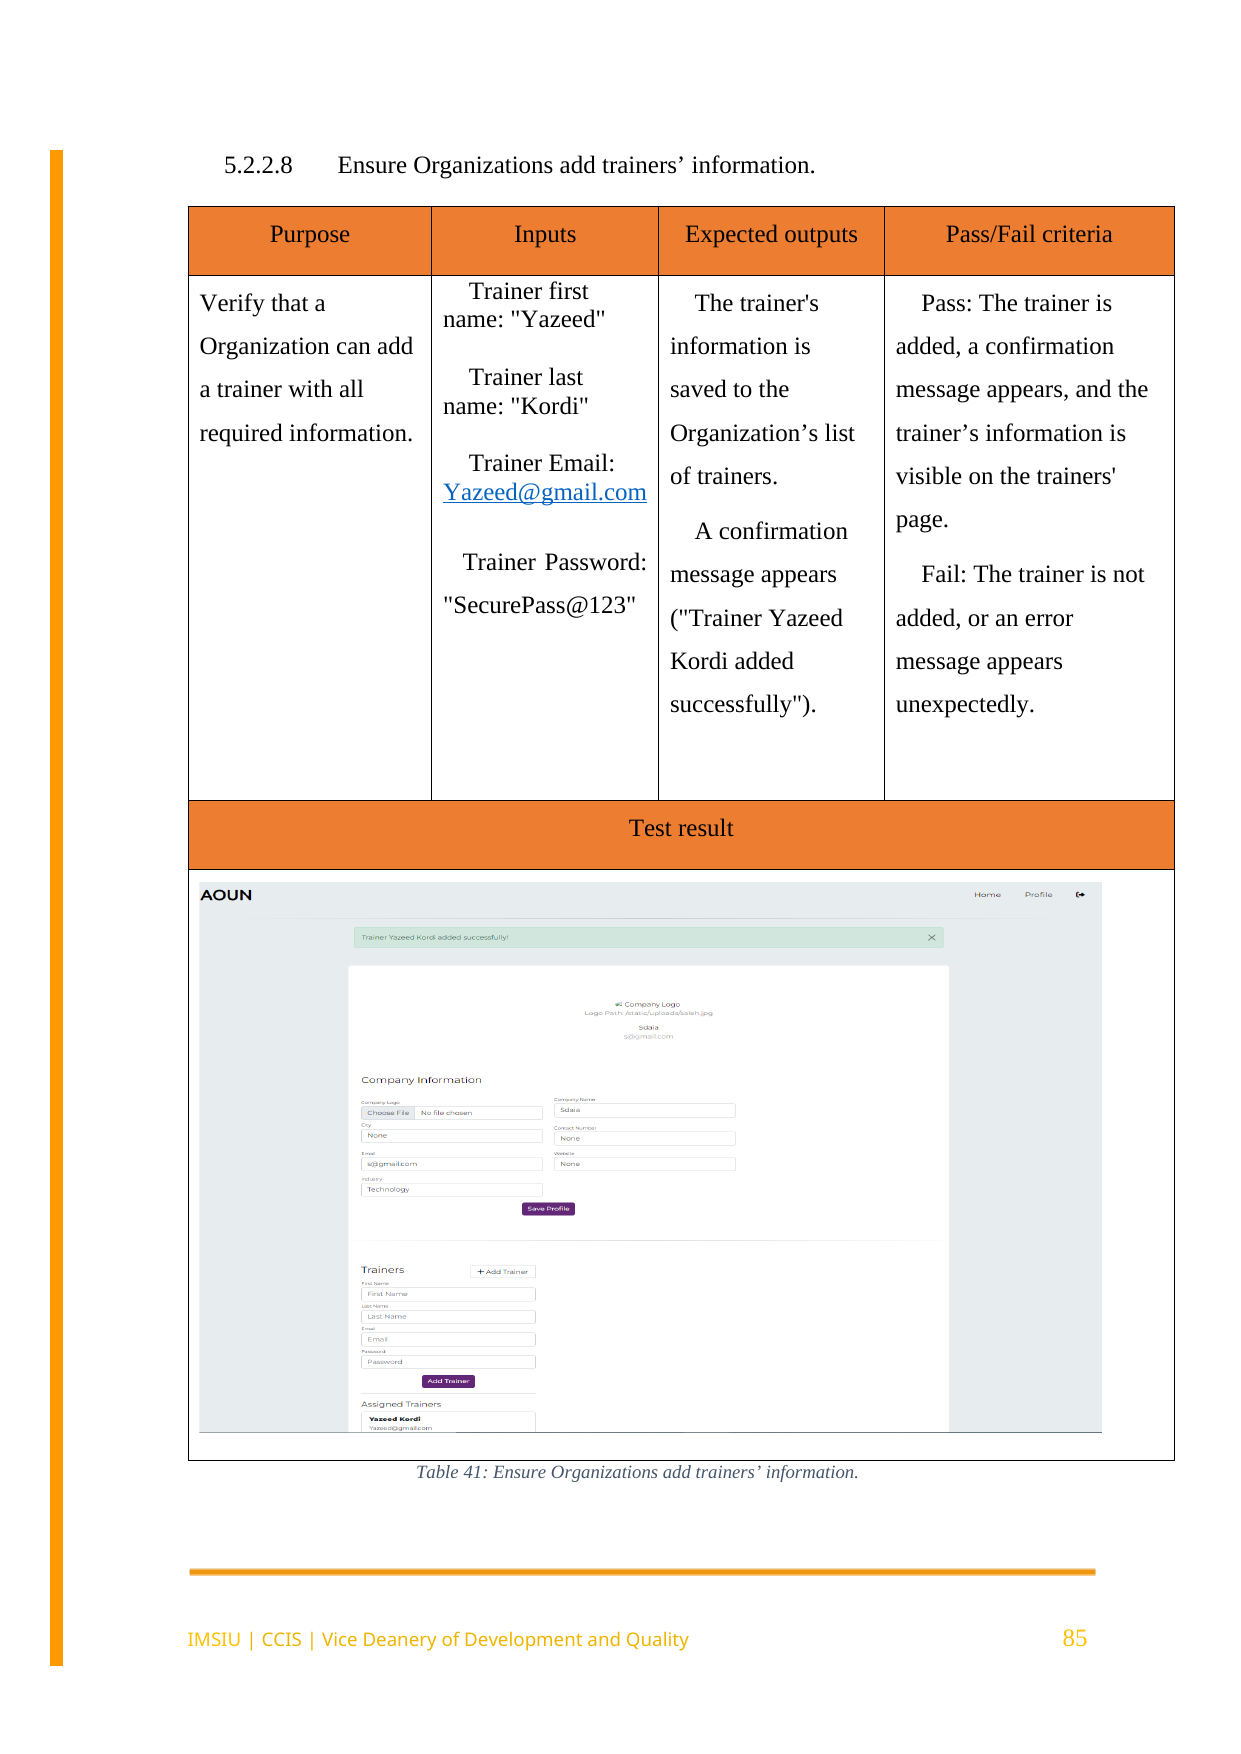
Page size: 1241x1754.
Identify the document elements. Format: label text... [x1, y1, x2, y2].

table_header Inputs [432, 207, 658, 275]
table_cell  Pass: The trainer is added, a confirmation message appears, and the trainer’s information is visible on the trainers' page.  Fail: The trainer is not added, or an error message appears unexpectedly. [885, 276, 1174, 800]
table_cell  Trainer first name: "Yazeed"  Trainer last name: "Kordi"  Trainer Email: Yazeed@gmail.com Trainer Password: "SecurePass@123" [432, 276, 658, 800]
table_cell  The trainer's information is saved to the Organization’s list of trainers.  A confirmation message appears ("Trainer Yazeed Kordi added successfully"). [659, 276, 884, 800]
table_header Pass/Fail criteria [885, 207, 1174, 275]
table_cell Verify that a Organization can add a trainer with all required information. [189, 276, 431, 800]
picture [187, 1567, 1100, 1576]
list Ensure Organizations add trainers’ information. [224, 150, 1090, 179]
picture [199, 882, 1102, 1433]
table_cell Test result [189, 801, 1174, 869]
table_header Purpose [189, 207, 431, 275]
table_cell [189, 870, 1174, 1460]
table_header Expected outputs [659, 207, 884, 275]
